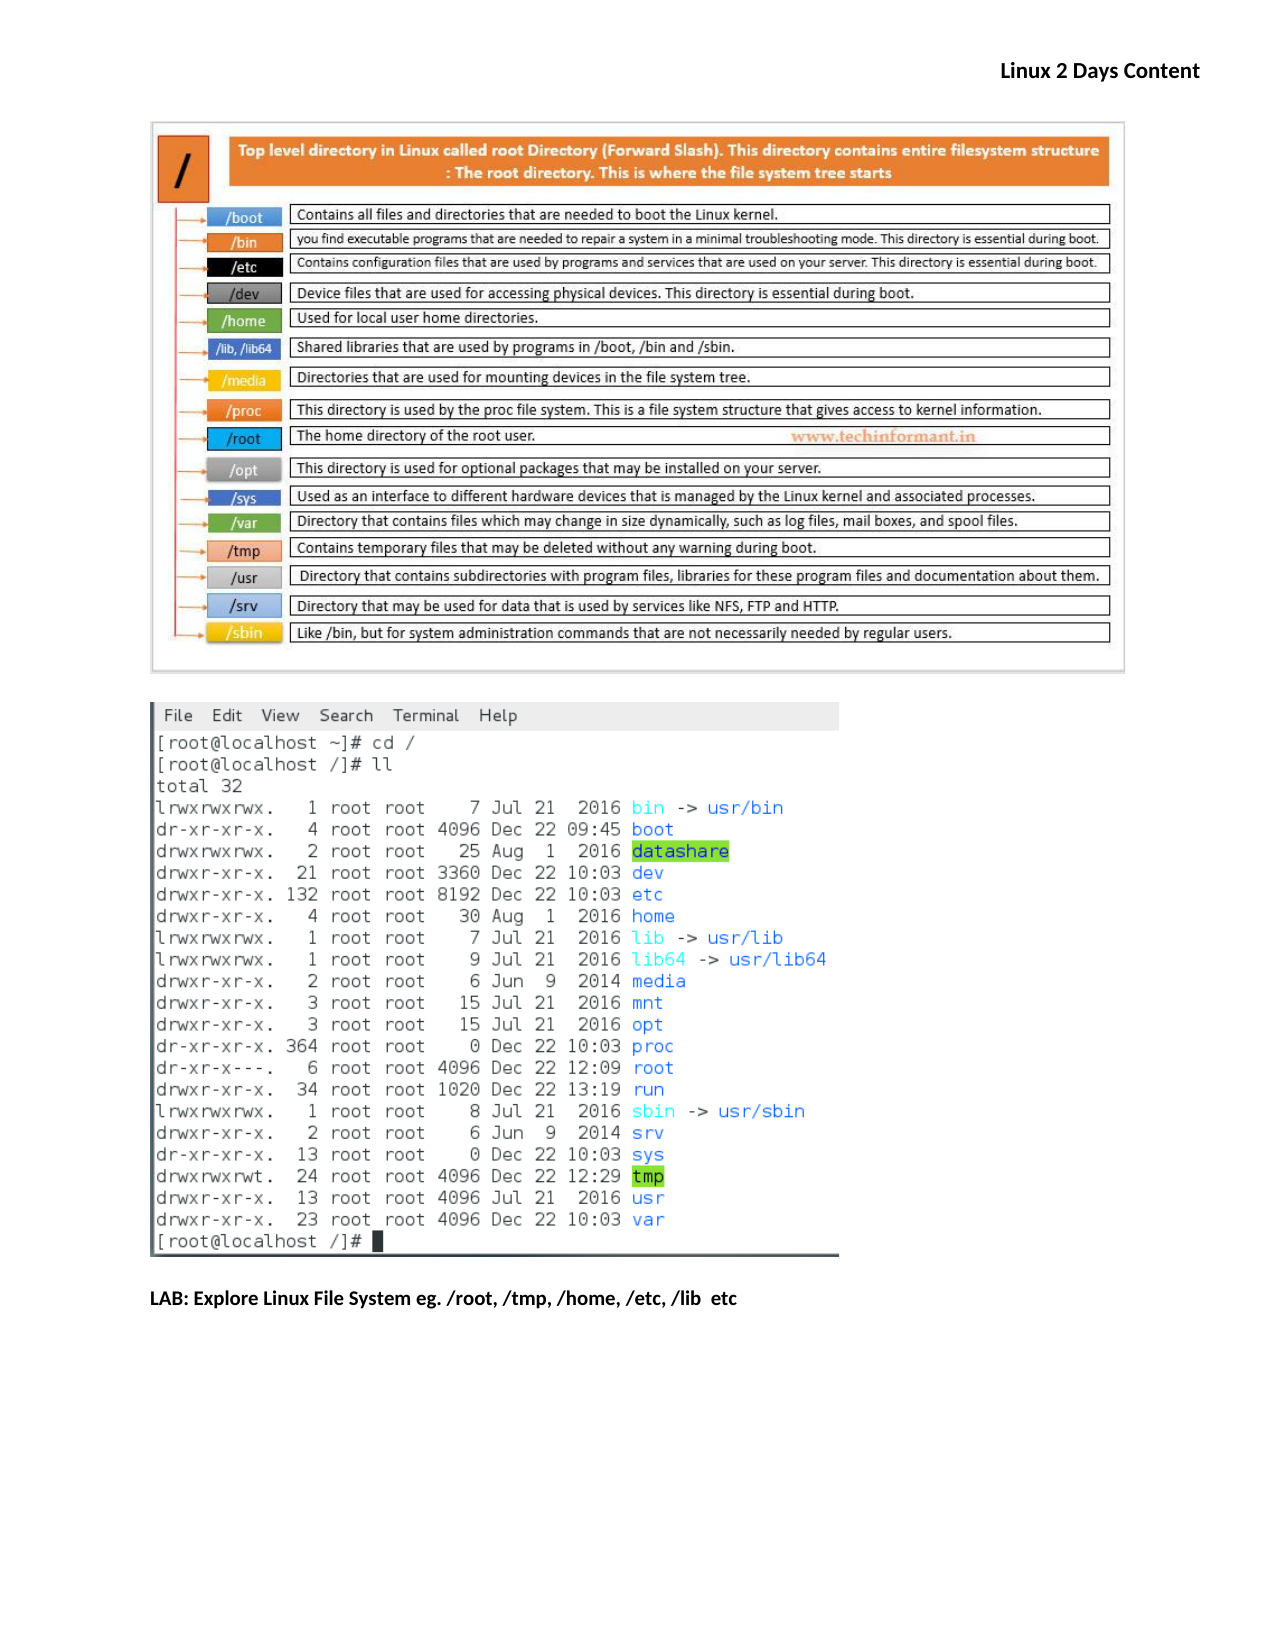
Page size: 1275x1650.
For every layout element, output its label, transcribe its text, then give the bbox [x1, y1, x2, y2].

text LAB: Explore Linux File System eg. /root, /tmp, /home, /etc, /lib etc [150, 1285, 1200, 1311]
picture [150, 121, 1125, 674]
picture [150, 702, 840, 1257]
